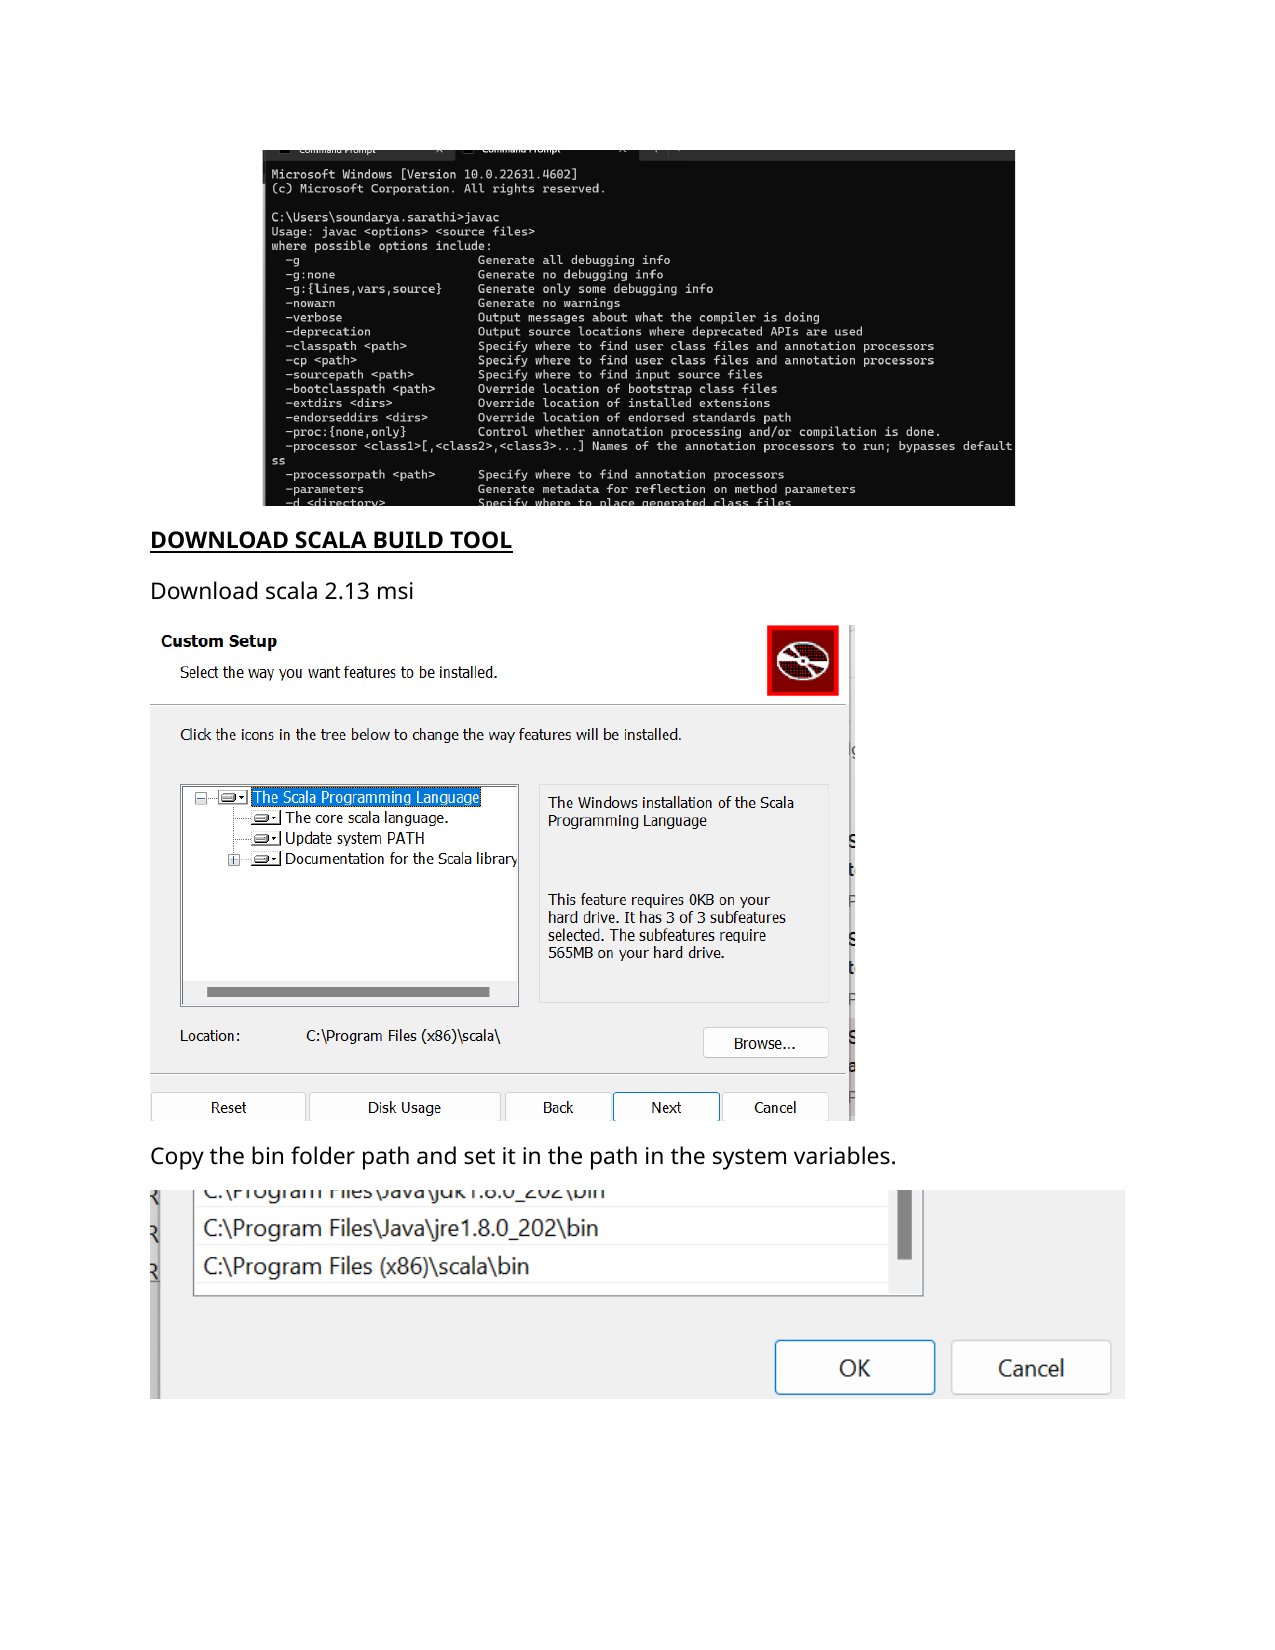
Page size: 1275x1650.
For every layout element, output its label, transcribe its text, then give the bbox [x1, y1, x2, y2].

text DOWNLOAD SCALA BUILD TOOL [150, 524, 1125, 556]
picture [150, 1190, 1125, 1399]
text Copy the bin folder path and set it in the path in the system variables. [150, 1139, 1125, 1171]
picture [262, 150, 1016, 506]
picture [150, 625, 856, 1121]
text Download scala 2.13 msi [150, 575, 1125, 606]
